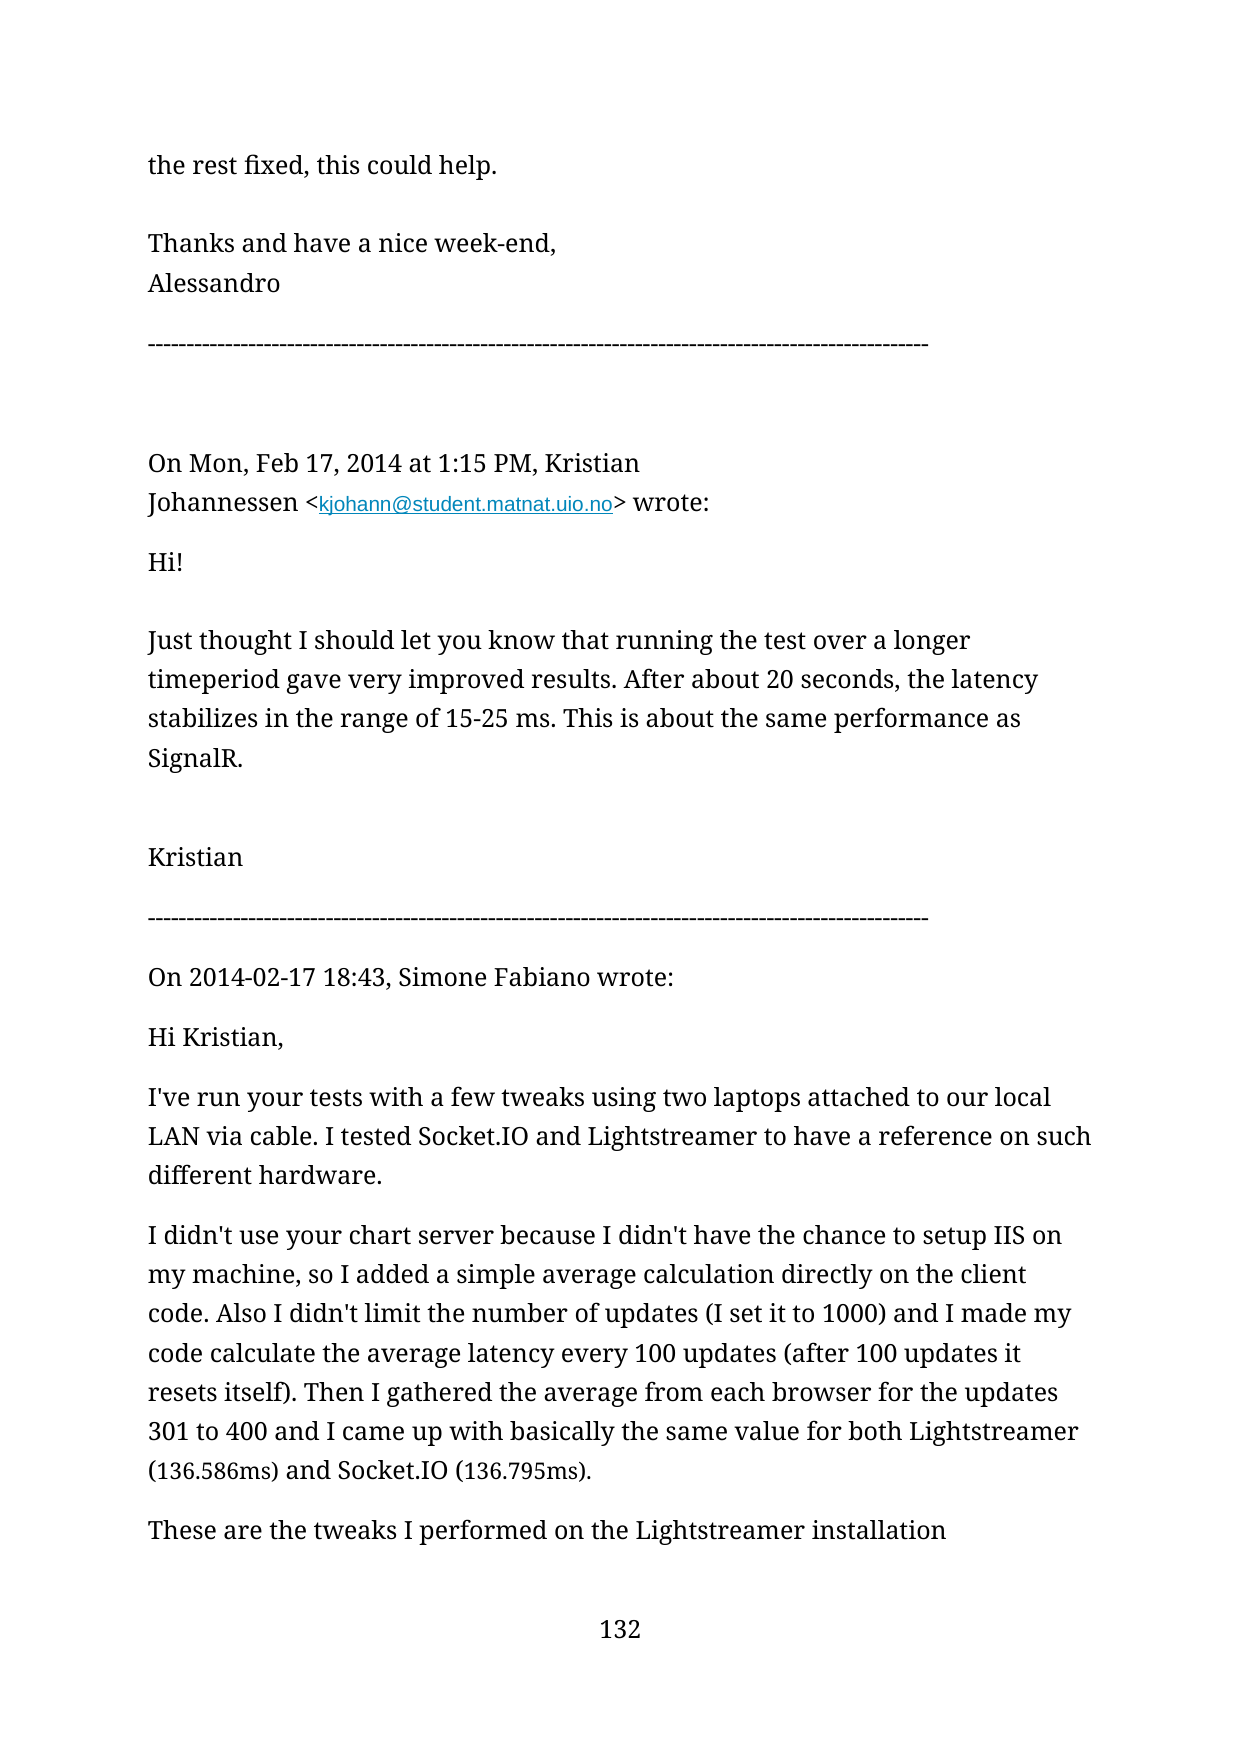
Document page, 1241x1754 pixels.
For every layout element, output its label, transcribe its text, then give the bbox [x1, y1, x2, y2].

text ----------------------------------------------------------------------------------------------------- [148, 325, 1092, 359]
text Hi! Just thought I should let you know that running the test over a longer timeperiod gave very improved results. After about 20 seconds, the latency stabilizes in the range of 15-25 ms. This is about the same performance as SignalR. [148, 544, 1092, 774]
text Kristian [148, 800, 1092, 873]
text These are the tweaks I performed on the Lightstreamer installation [148, 1513, 1092, 1547]
text Hi Kristian, [148, 1019, 1092, 1053]
text ----------------------------------------------------------------------------------------------------- [148, 899, 1092, 933]
text On 2014-02-17 18:43, Simone Fabiano wrote: [148, 959, 1092, 993]
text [148, 148, 1092, 299]
text I didn't use your chart server because I didn't have the chance to setup IIS on my machine, so I added a simple average calculation directly on the client code. Also I didn't limit the number of updates (I set it to 1000) and I made my code calculate the average latency every 100 updates (after 100 updates it resets itself). Then I gathered the average from each browser for the updates 301 to 400 and I came up with basically the same value for both Lightstreamer (136.586ms) and Socket.IO (136.795ms). [148, 1218, 1092, 1487]
text I've run your tests with a few tweaks using two laptops attached to our local LAN via cable. I tested Socket.IO and Lightstreamer to have a reference on such different hardware. [148, 1079, 1092, 1192]
text On Mon, Feb 17, 2014 at 1:15 PM, Kristian Johannessen <kjohann@student.matnat.uio.no> wrote: [148, 445, 1092, 518]
